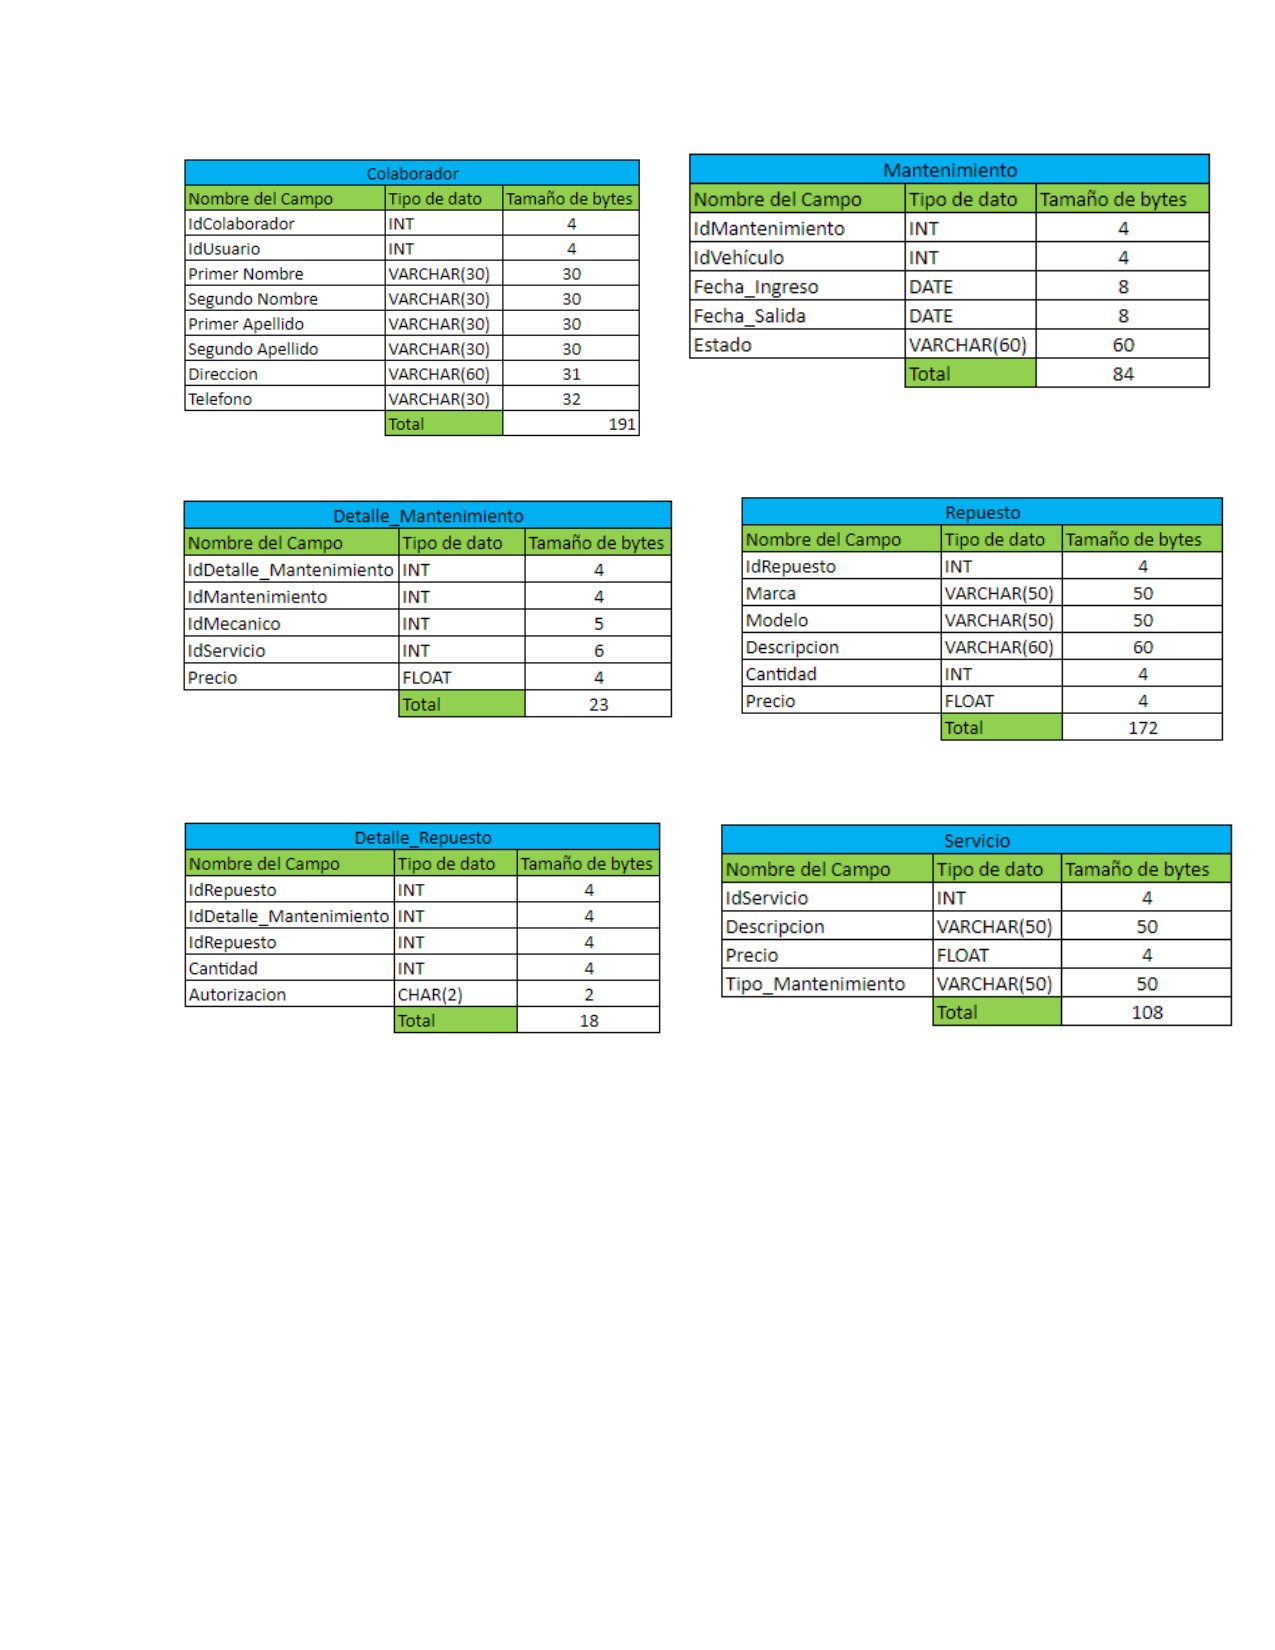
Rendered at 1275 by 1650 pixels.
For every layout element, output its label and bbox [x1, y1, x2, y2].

picture [710, 816, 1235, 1038]
picture [739, 492, 1230, 749]
picture [177, 147, 649, 460]
picture [686, 148, 1232, 404]
picture [177, 815, 667, 1053]
picture [177, 490, 687, 727]
